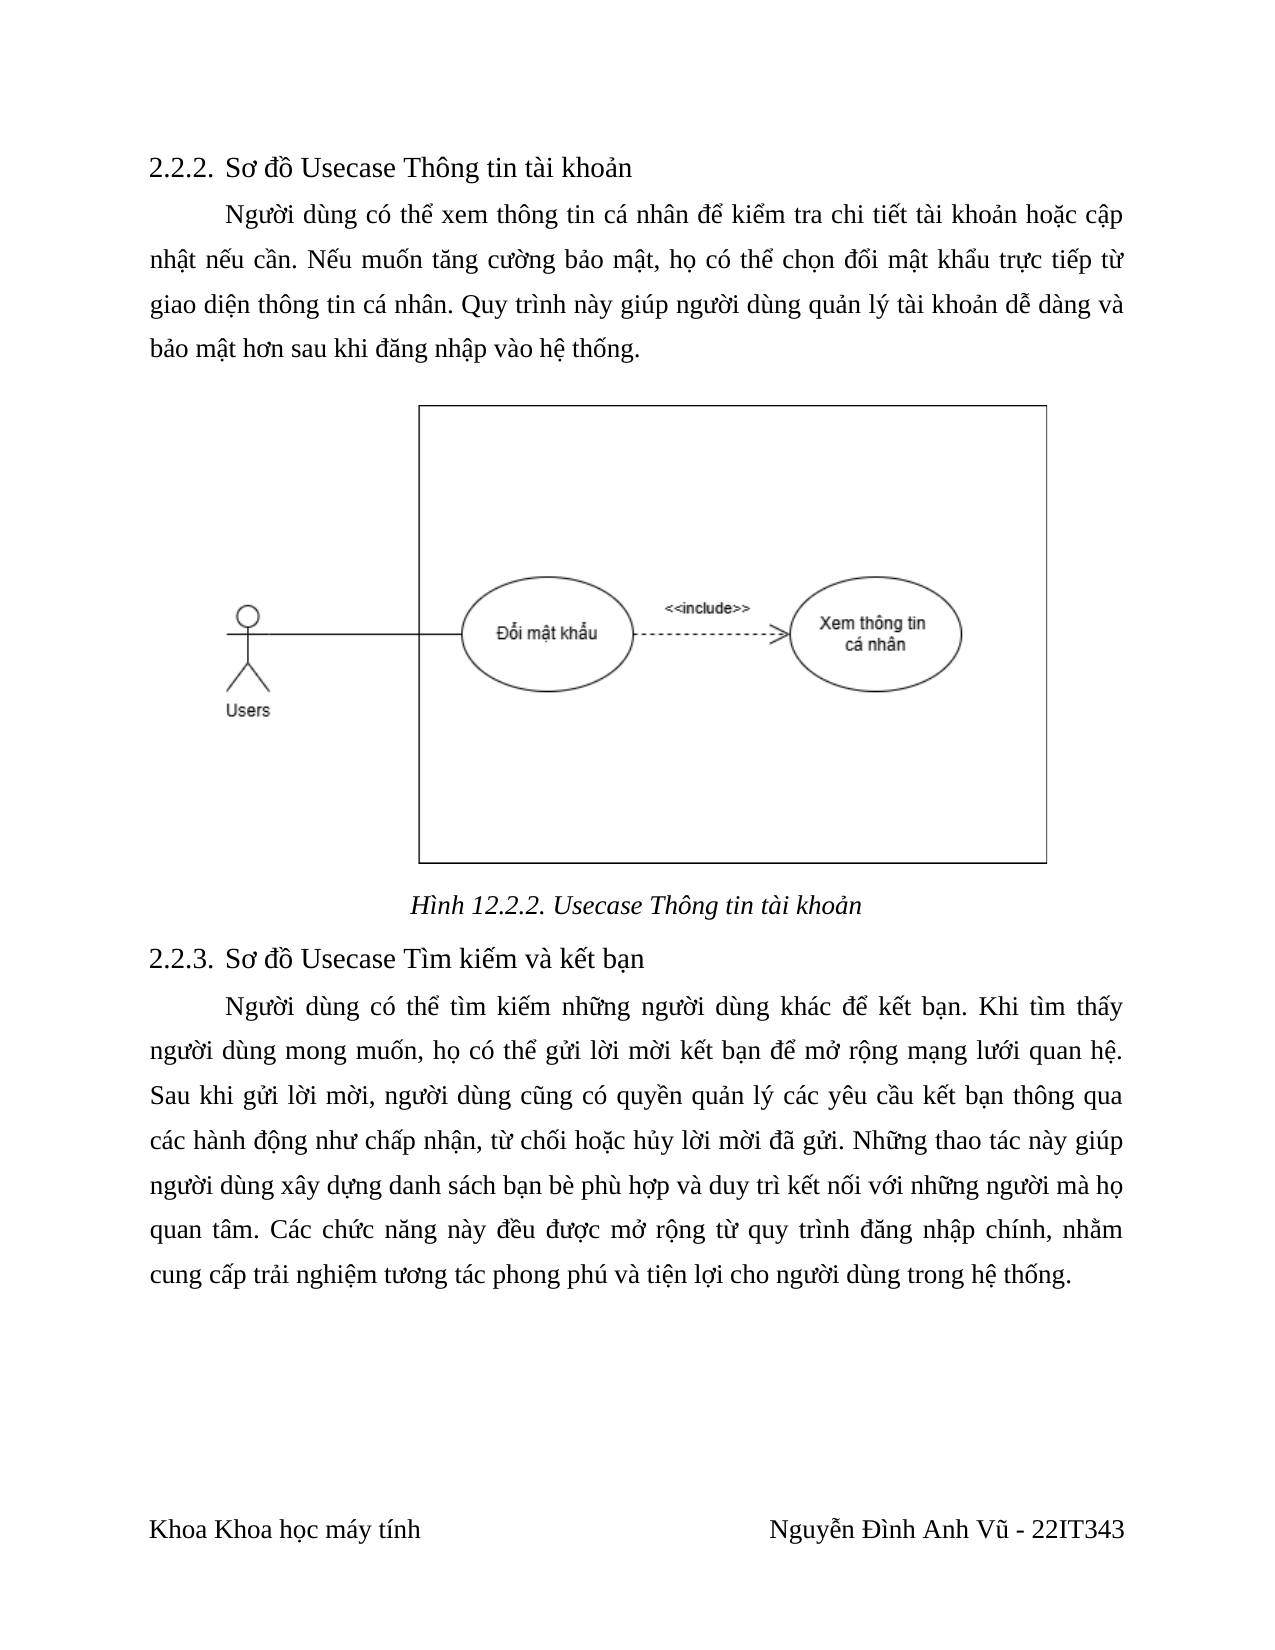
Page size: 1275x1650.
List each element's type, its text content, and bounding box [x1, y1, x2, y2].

text Người dùng có thể xem thông tin cá nhân để kiểm tra chi tiết tài khoản hoặc cập nhật nếu cần. Nếu muốn tăng cường bảo mật, họ có thể chọn đổi mật khẩu trực tiếp từ giao diện thông tin cá nhân. Quy trình này giúp người dùng quản lý tài khoản dễ dàng và bảo mật hơn sau khi đăng nhập vào hệ thống. [148, 198, 1125, 364]
text Người dùng có thể tìm kiếm những người dùng khác để kết bạn. Khi tìm thấy người dùng mong muốn, họ có thể gửi lời mời kết bạn để mở rộng mạng lưới quan hệ. Sau khi gửi lời mời, người dùng cũng có quyền quản lý các yêu cầu kết bạn thông qua các hành động như chấp nhận, từ chối hoặc hủy lời mời đã gửi. Những thao tác này giúp người dùng xây dựng danh sách bạn bè phù hợp và duy trì kết nối với những người mà họ quan tâm. Các chức năng này đều được mở rộng từ quy trình đăng nhập chính, nhằm cung cấp trải nghiệm tương tác phong phú và tiện lợi cho người dùng trong hệ thống. [148, 989, 1125, 1289]
picture [226, 405, 1048, 864]
subtitle 2.2.2. Sơ đồ Usecase Thông tin tài khoản [148, 150, 1125, 183]
subtitle 2.2.3. Sơ đồ Usecase Tìm kiếm và kết bạn [148, 941, 1125, 975]
